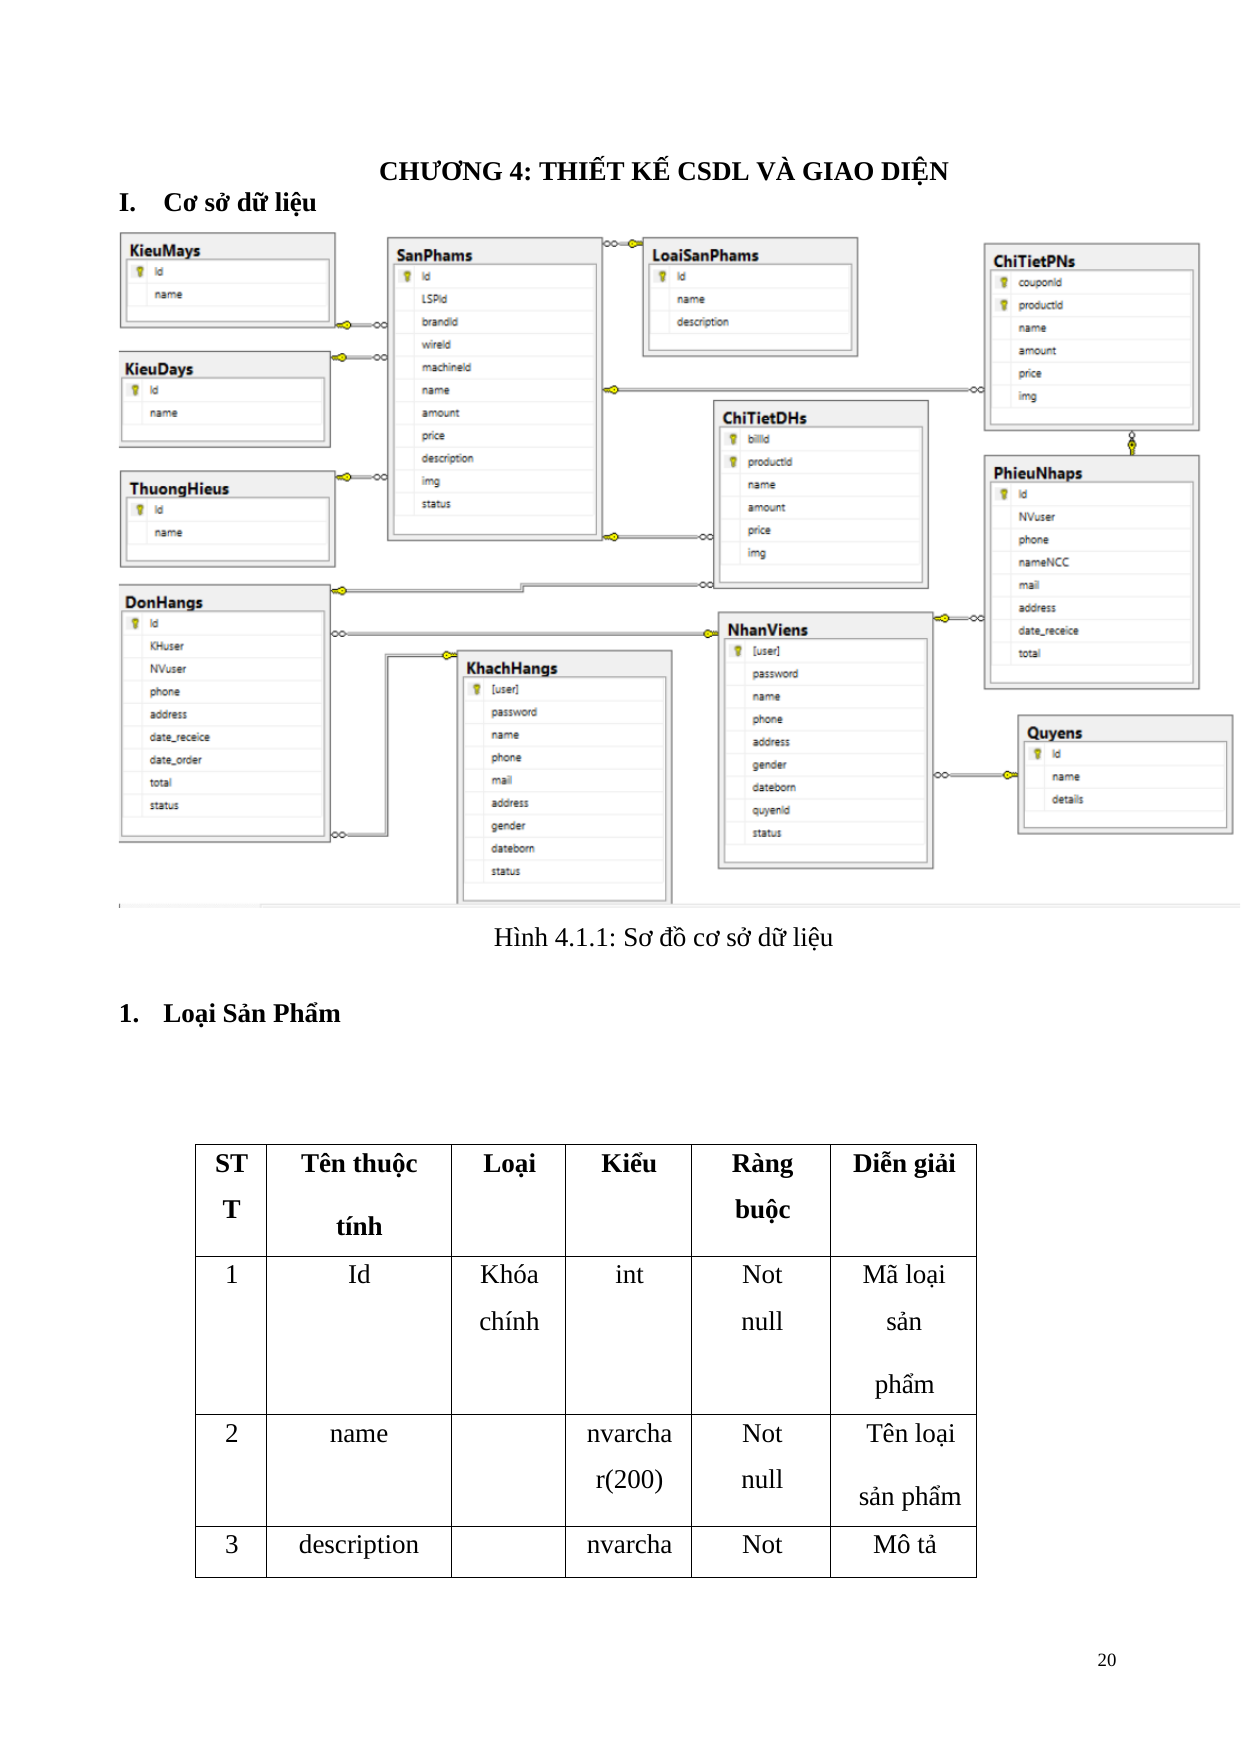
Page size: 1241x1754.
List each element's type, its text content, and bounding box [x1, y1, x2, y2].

table_cell int [566, 1257, 691, 1414]
list Cơ sở dữ liệu [119, 186, 1240, 217]
table_cell Id [267, 1257, 451, 1414]
subtitle CHƯƠNG 4: THIẾT KẾ CSDL VÀ GIAO DIỆN [210, 155, 1118, 186]
table_header Loại [452, 1145, 565, 1256]
list Loại Sản Phẩm [119, 997, 1240, 1028]
table_header Ràng buộc [692, 1145, 830, 1256]
table_cell 3 [196, 1527, 266, 1577]
picture [118, 232, 1241, 908]
table_header Kiểu [566, 1145, 691, 1256]
table_cell [452, 1415, 565, 1526]
table_cell Not null [692, 1415, 830, 1526]
table_header Tên thuộc tính [267, 1145, 451, 1256]
table_header Diễn giải [831, 1145, 976, 1256]
table_cell 1 [196, 1257, 266, 1414]
table_cell 2 [196, 1415, 266, 1526]
table_cell [452, 1527, 565, 1577]
table_cell description [267, 1527, 451, 1577]
table_header STT [196, 1145, 266, 1256]
table_cell Tên loại sản phẩm [831, 1415, 976, 1526]
table_cell Mô tả [831, 1527, 976, 1577]
table_cell name [267, 1415, 451, 1526]
table_cell Not null [692, 1527, 830, 1577]
table_cell Khóa chính [452, 1257, 565, 1414]
table_cell Not null [692, 1257, 830, 1414]
table_cell nvarchar(max) [566, 1527, 691, 1577]
table_cell Mã loại sản phẩm [831, 1257, 976, 1414]
table_cell nvarchar(200) [566, 1415, 691, 1526]
text Hình 4.1.1: Sơ đồ cơ sở dữ liệu [419, 921, 1240, 952]
